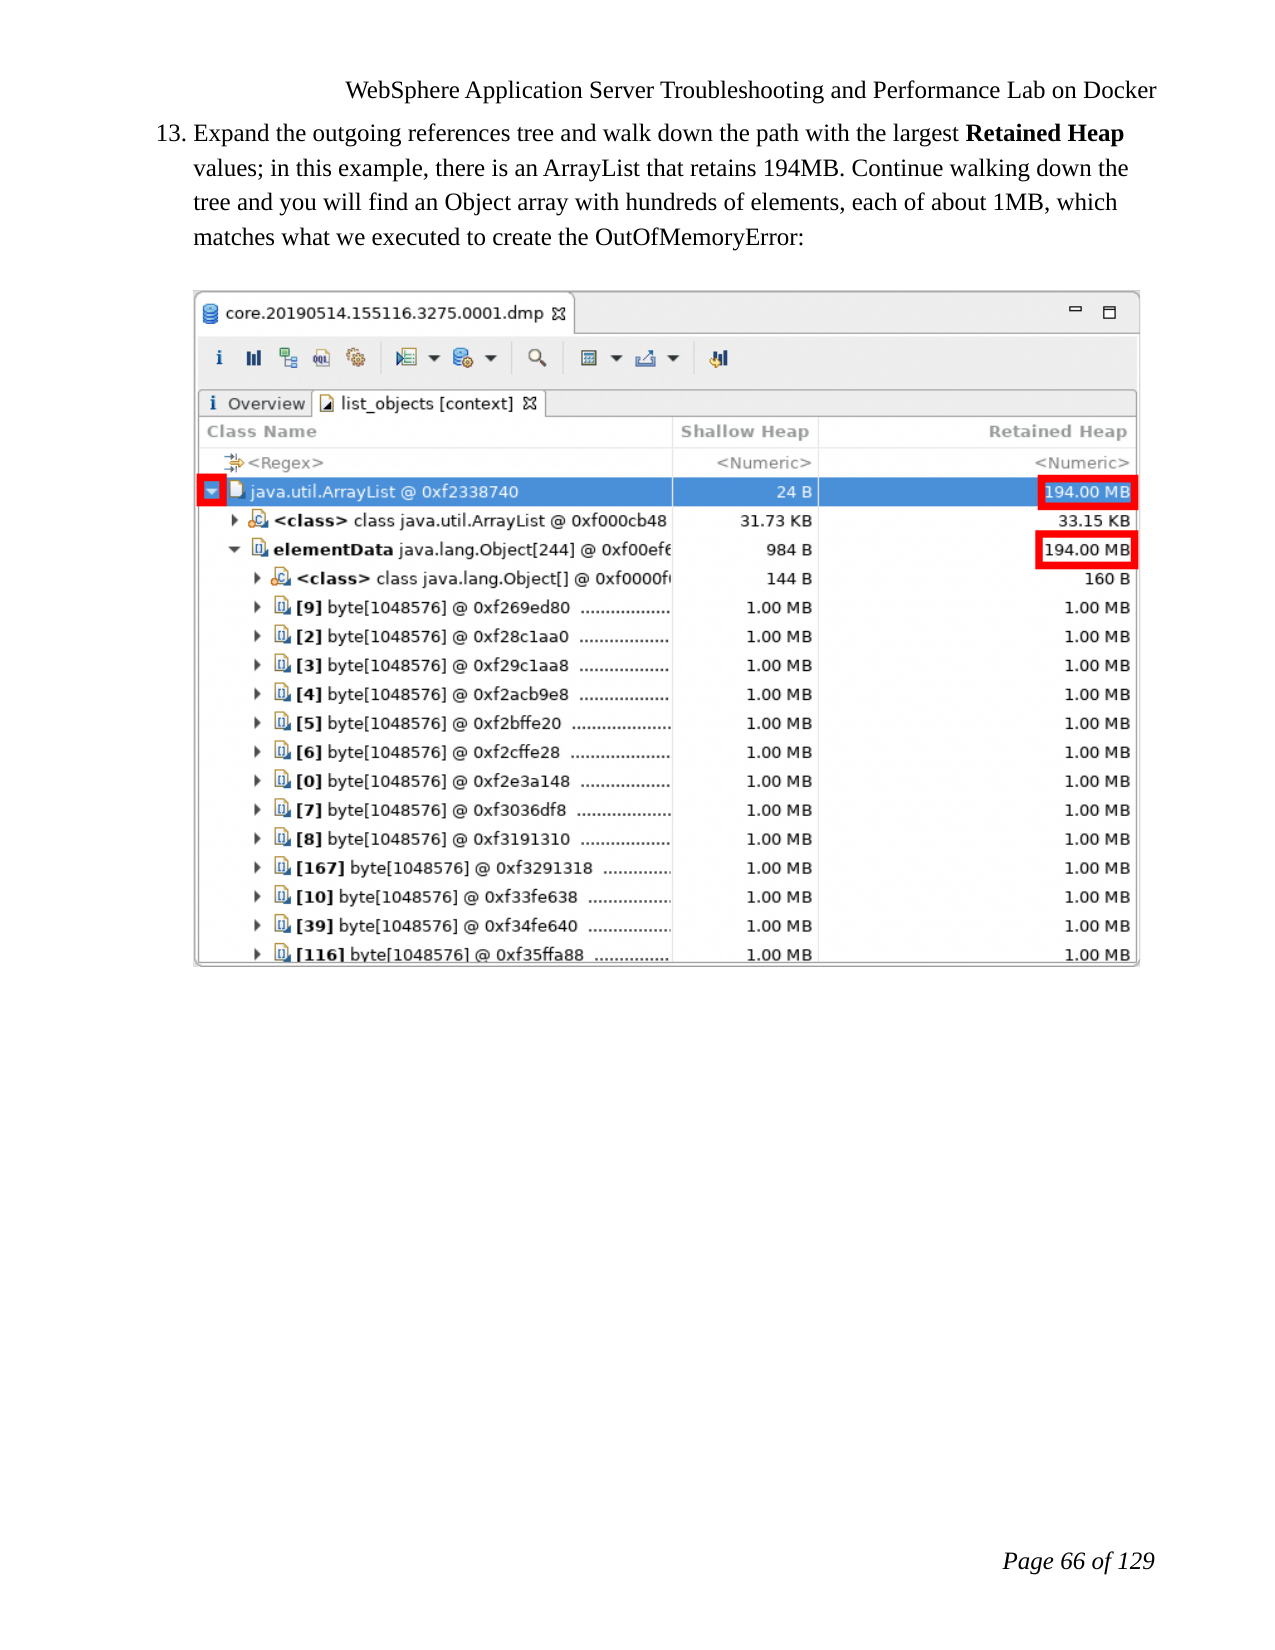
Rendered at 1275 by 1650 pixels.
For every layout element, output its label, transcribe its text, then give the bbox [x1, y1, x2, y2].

picture [193, 290, 1141, 967]
